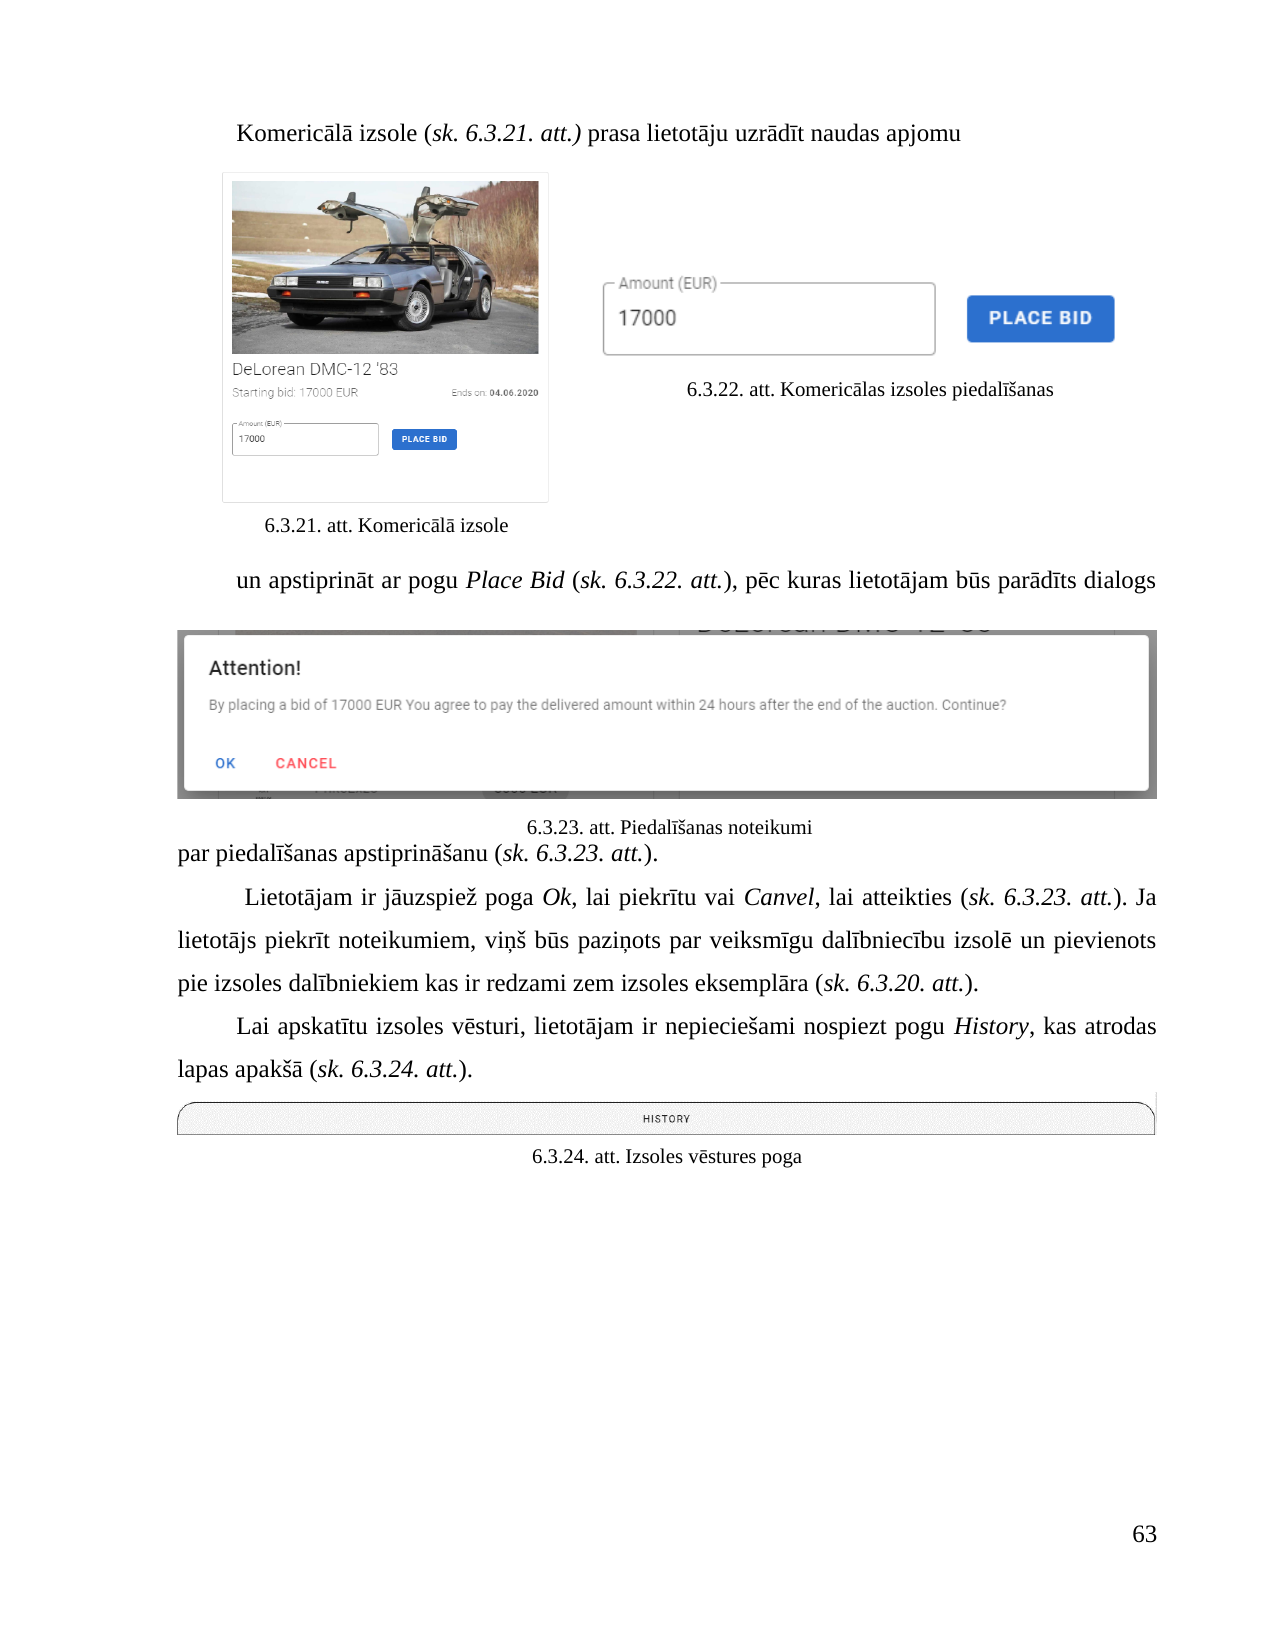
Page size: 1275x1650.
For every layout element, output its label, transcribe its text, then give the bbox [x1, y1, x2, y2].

picture [213, 164, 556, 509]
picture [590, 259, 1128, 381]
text Lietotājam ir jāuzspiež poga Ok, lai piekrītu vai Canvel, lai atteikties (sk. 6.3.23. att.). Ja lietotājs piekrīt noteikumiem, viņš būs paziņots par veiksmīgu dalībniecību izsolē un pievienots pie izsoles dalībniekiem kas ir redzami zem izsoles eksemplāra (sk. 6.3.20. att.). [177, 882, 1157, 997]
text un apstiprināt ar pogu Place Bid (sk. 6.3.22. att.), pēc kuras lietotājam būs parādīts dialogs par piedalīšanas apstiprināšanu (sk. 6.3.23. att.). [177, 799, 1157, 867]
text Lai apskatītu izsoles vēsturi, lietotājam ir nepieciešami nospiezt pogu History, kas atrodas lapas apakšā (sk. 6.3.24. att.). [177, 1011, 1157, 1083]
picture [177, 630, 1157, 799]
text Komericālā izsole (sk. 6.3.21. att.) prasa lietotāju uzrādīt naudas apjomu [177, 118, 1157, 147]
picture [177, 1092, 1157, 1135]
